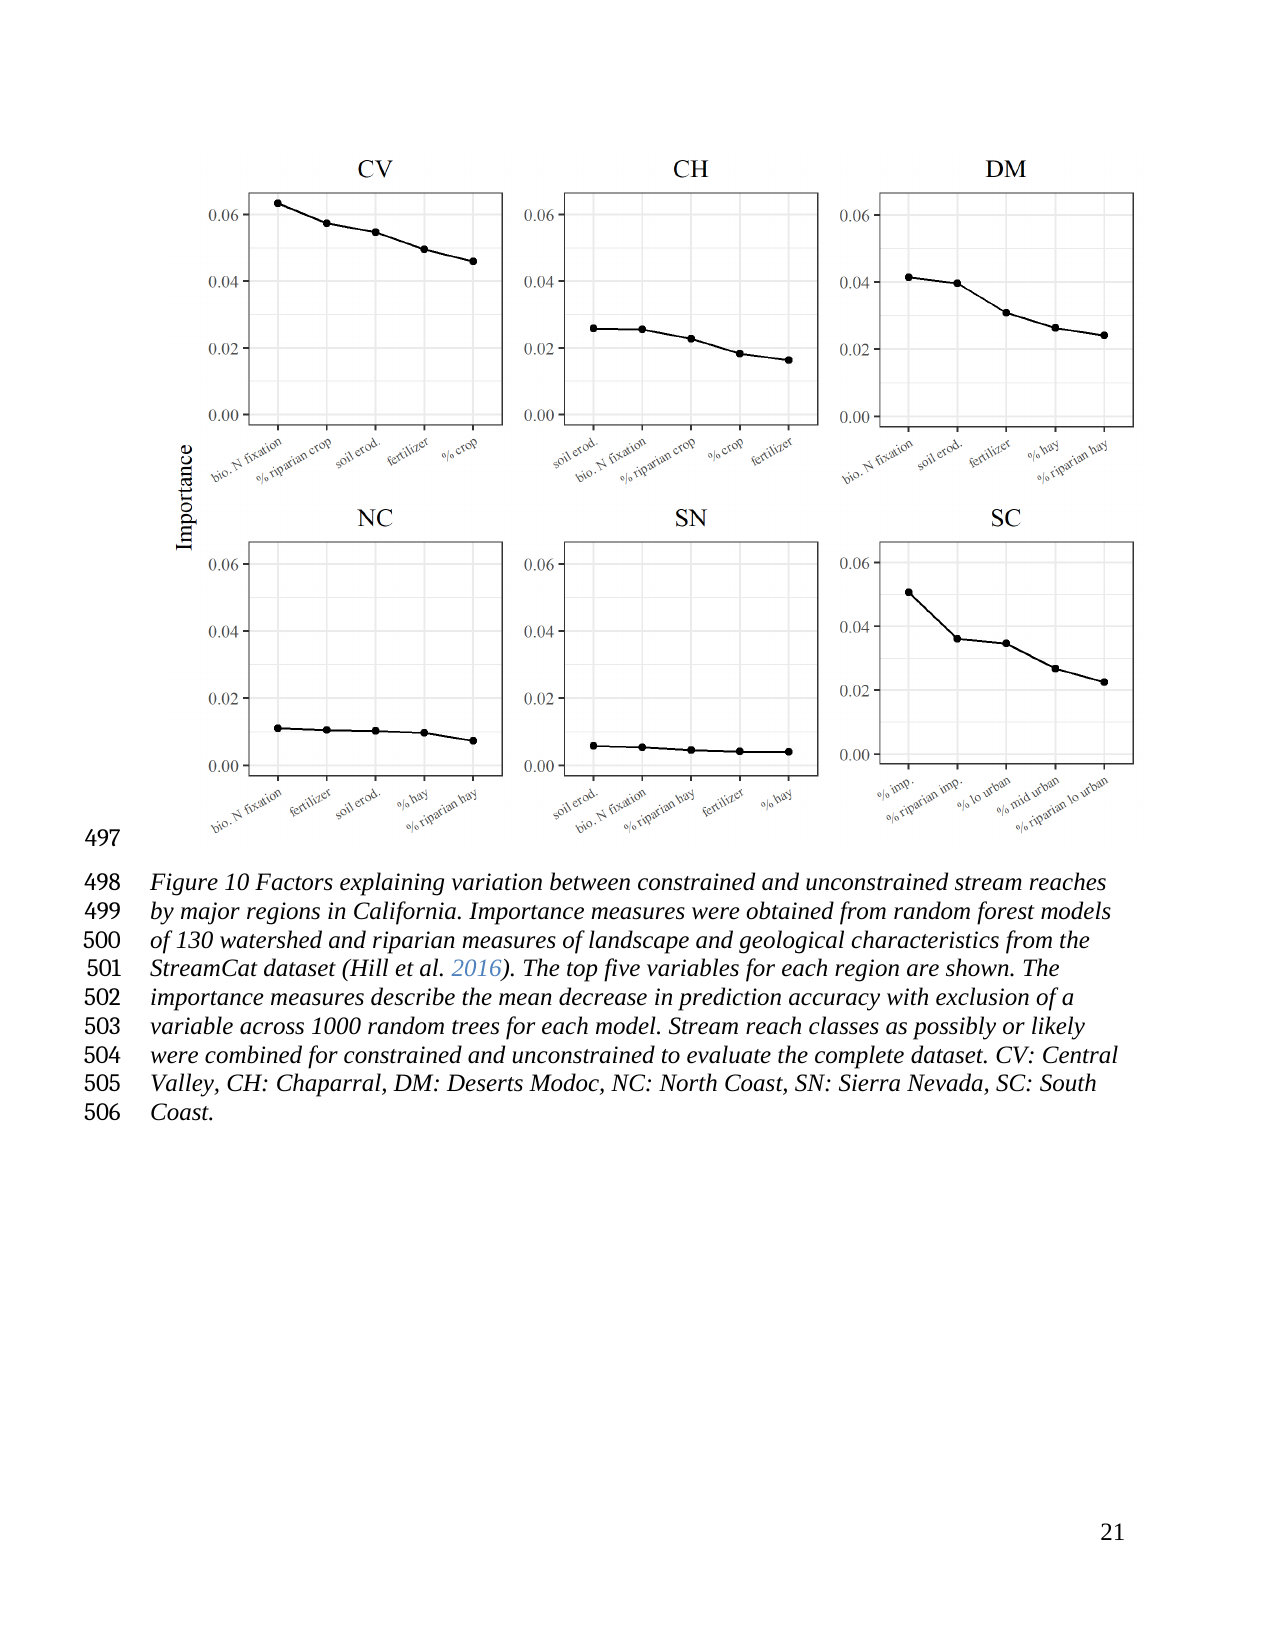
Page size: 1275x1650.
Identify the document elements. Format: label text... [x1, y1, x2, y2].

picture [168, 150, 1144, 847]
text Figure 10 Factors explaining variation between constrained and unconstrained stream reaches by major regions in California. Importance measures were obtained from random forest models of 130 watershed and riparian measures of landscape and geological characteristics from the StreamCat dataset (Hill et al. 2016). The top five variables for each region are shown. The importance measures describe the mean decrease in prediction accuracy with exclusion of a variable across 1000 random trees for each model. Stream reach classes as possibly or likely were combined for constrained and unconstrained to evaluate the complete dataset. CV: Central Valley, CH: Chaparral, DM: Deserts Modoc, NC: North Coast, SN: Sierra Nevada, SC: South Coast. [150, 867, 1125, 1126]
